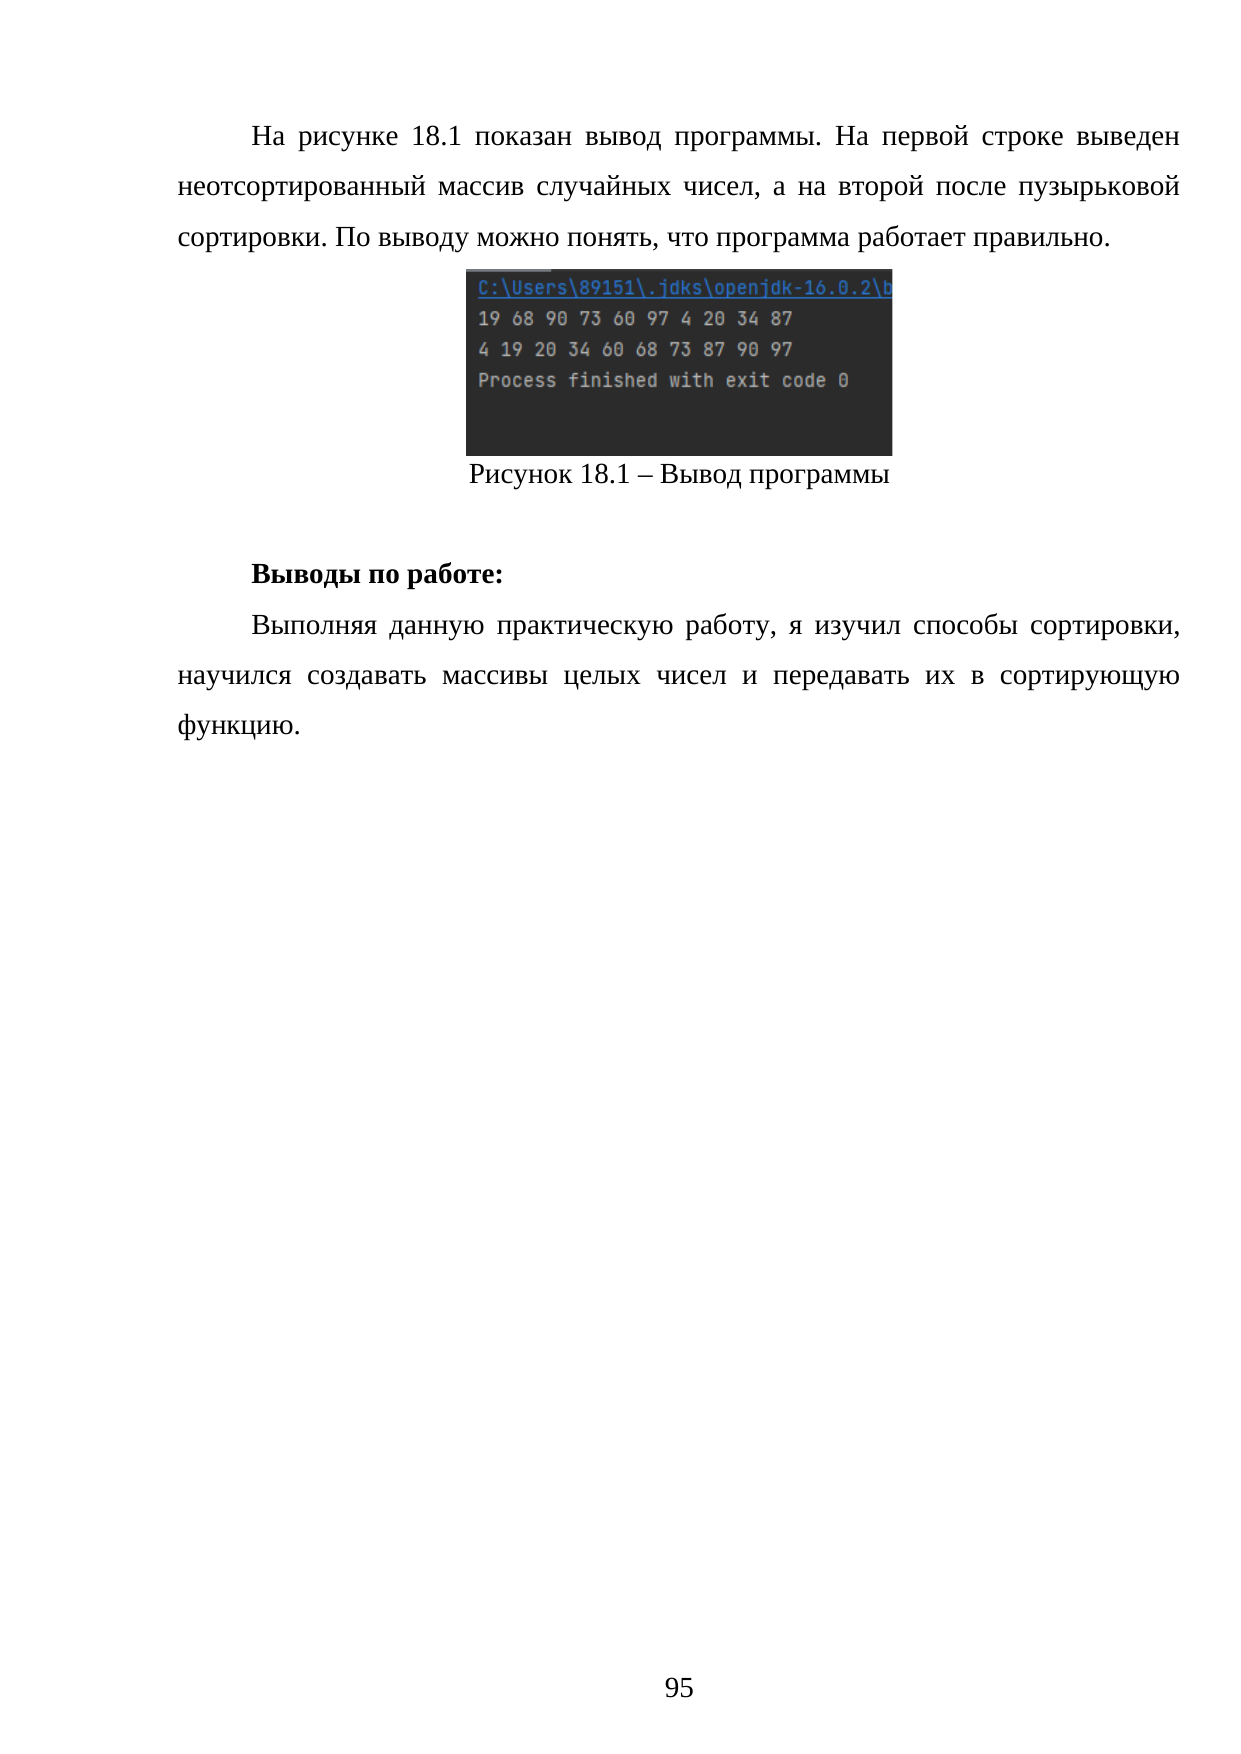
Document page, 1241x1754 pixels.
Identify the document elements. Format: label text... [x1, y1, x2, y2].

picture [466, 269, 893, 456]
text Рисунок 18.1 – Вывод программы [177, 456, 1181, 489]
text На рисунке 18.1 показан вывод программы. На первой строке выведен неотсортированный массив случайных чисел, а на второй после пузырьковой сортировки. По выводу можно понять, что программа работает правильно. [177, 118, 1181, 252]
text Выводы по работе: [177, 556, 1181, 590]
text Выполняя данную практическую работу, я изучил способы сортировки, научился создавать массивы целых чисел и передавать их в сортирующую функцию. [177, 607, 1181, 741]
